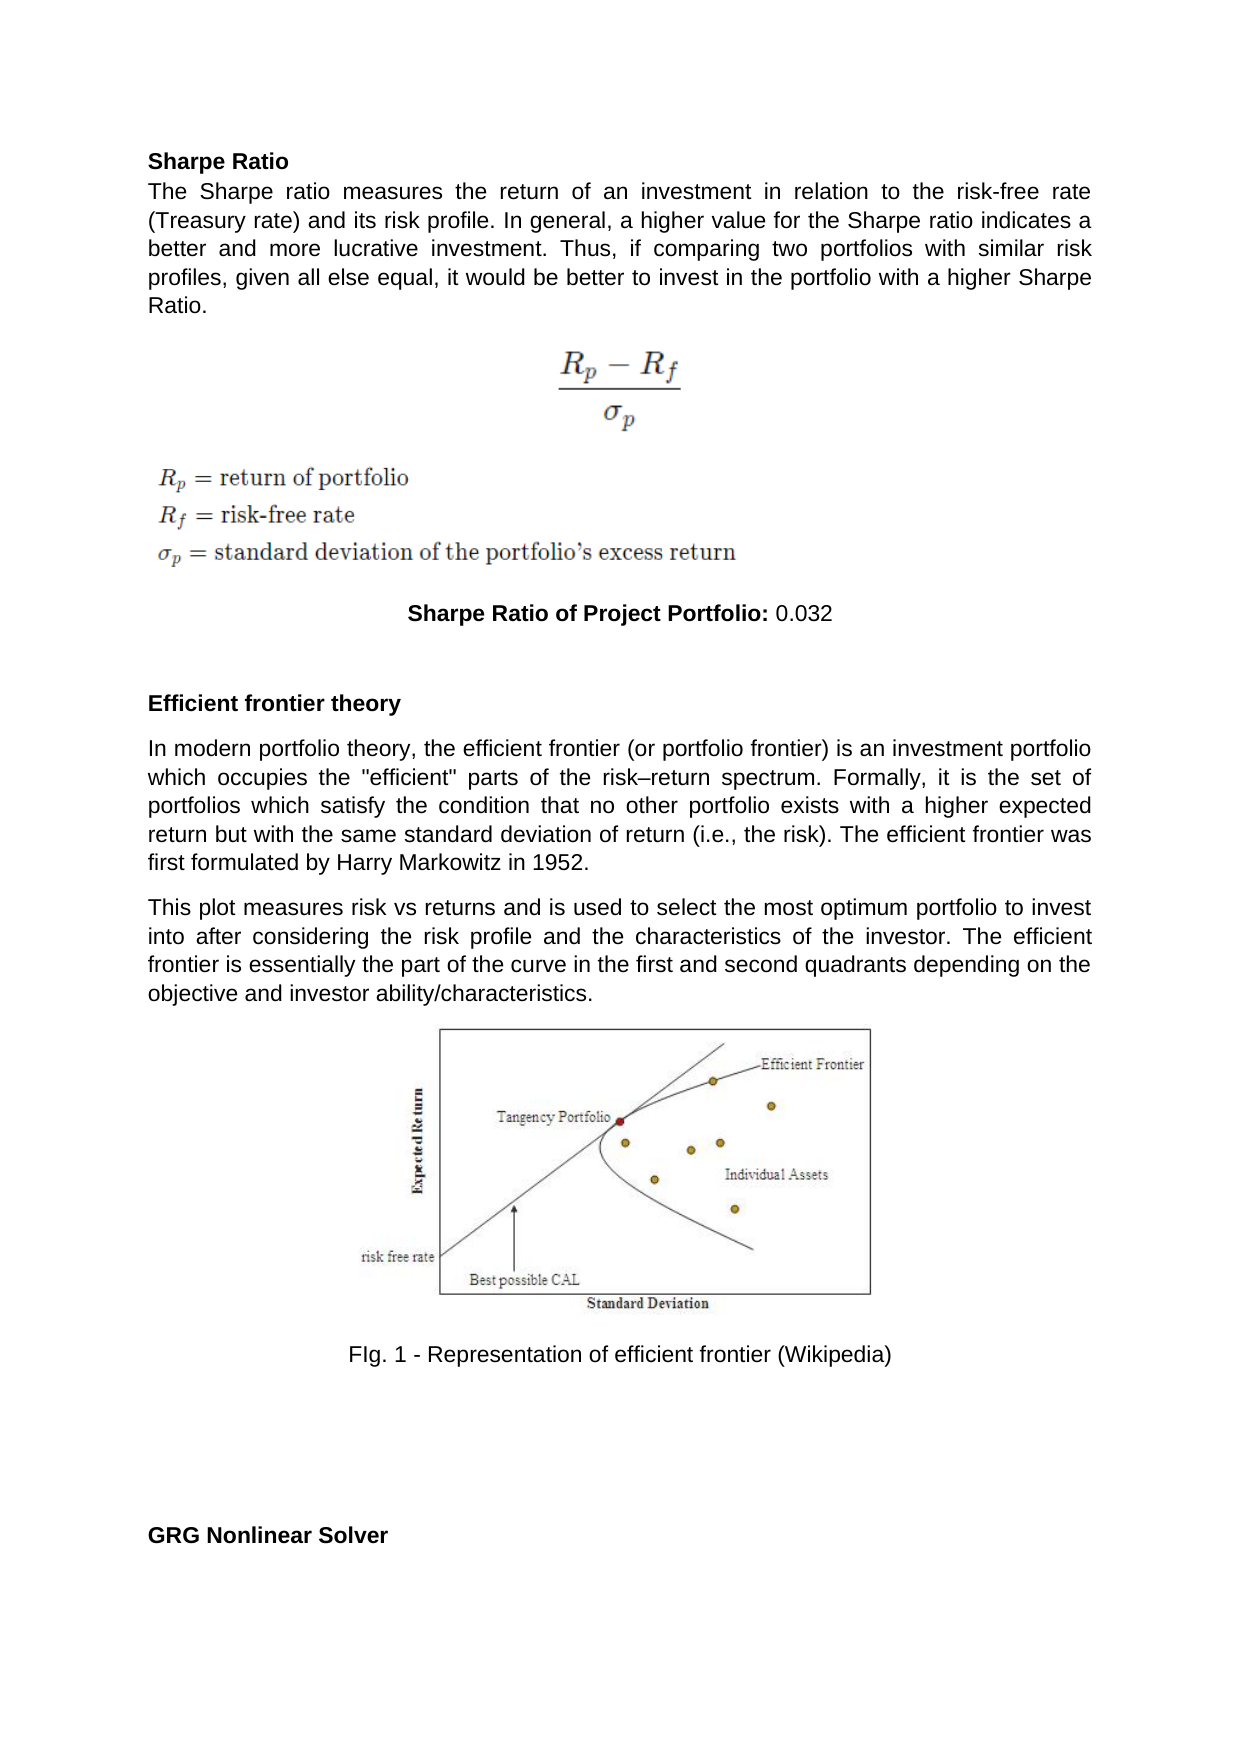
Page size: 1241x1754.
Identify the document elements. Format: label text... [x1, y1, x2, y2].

text Efficient frontier theory [148, 690, 1093, 717]
subtitle GRG Nonlinear Solver [148, 1522, 1093, 1548]
text In modern portfolio theory, the efficient frontier (or portfolio frontier) is an investment portfolio which occupies the "efficient" parts of the risk–return spectrum. Formally, it is the set of portfolios which satisfy the condition that no other portfolio exists with a higher expected return but with the same standard deviation of return (i.e., the risk). The efficient frontier was first formulated by Harry Markowitz in 1952. [148, 735, 1093, 875]
picture [347, 1024, 893, 1323]
text FIg. 1 - Representation of efficient frontier (Wikipedia) [148, 1341, 1093, 1368]
picture [147, 462, 770, 582]
subtitle Sharpe Ratio [148, 148, 1093, 174]
text Sharpe Ratio of Project Portfolio: 0.032 [148, 600, 1093, 626]
text This plot measures risk vs returns and is used to select the most optimum portfolio to invest into after considering the risk profile and the characteristics of the investor. The efficient frontier is essentially the part of the curve in the first and second quadrants depending on the objective and investor ability/characteristics. [148, 894, 1093, 1006]
picture [548, 337, 692, 444]
text The Sharpe ratio measures the return of an investment in relation to the risk-free rate (Treasury rate) and its risk profile. In general, a higher value for the Sharpe ratio indicates a better and more lucrative investment. Thus, if comparing two portfolios with similar risk profiles, given all else equal, it would be better to invest in the portfolio with a higher Sharpe Ratio. [148, 178, 1093, 318]
